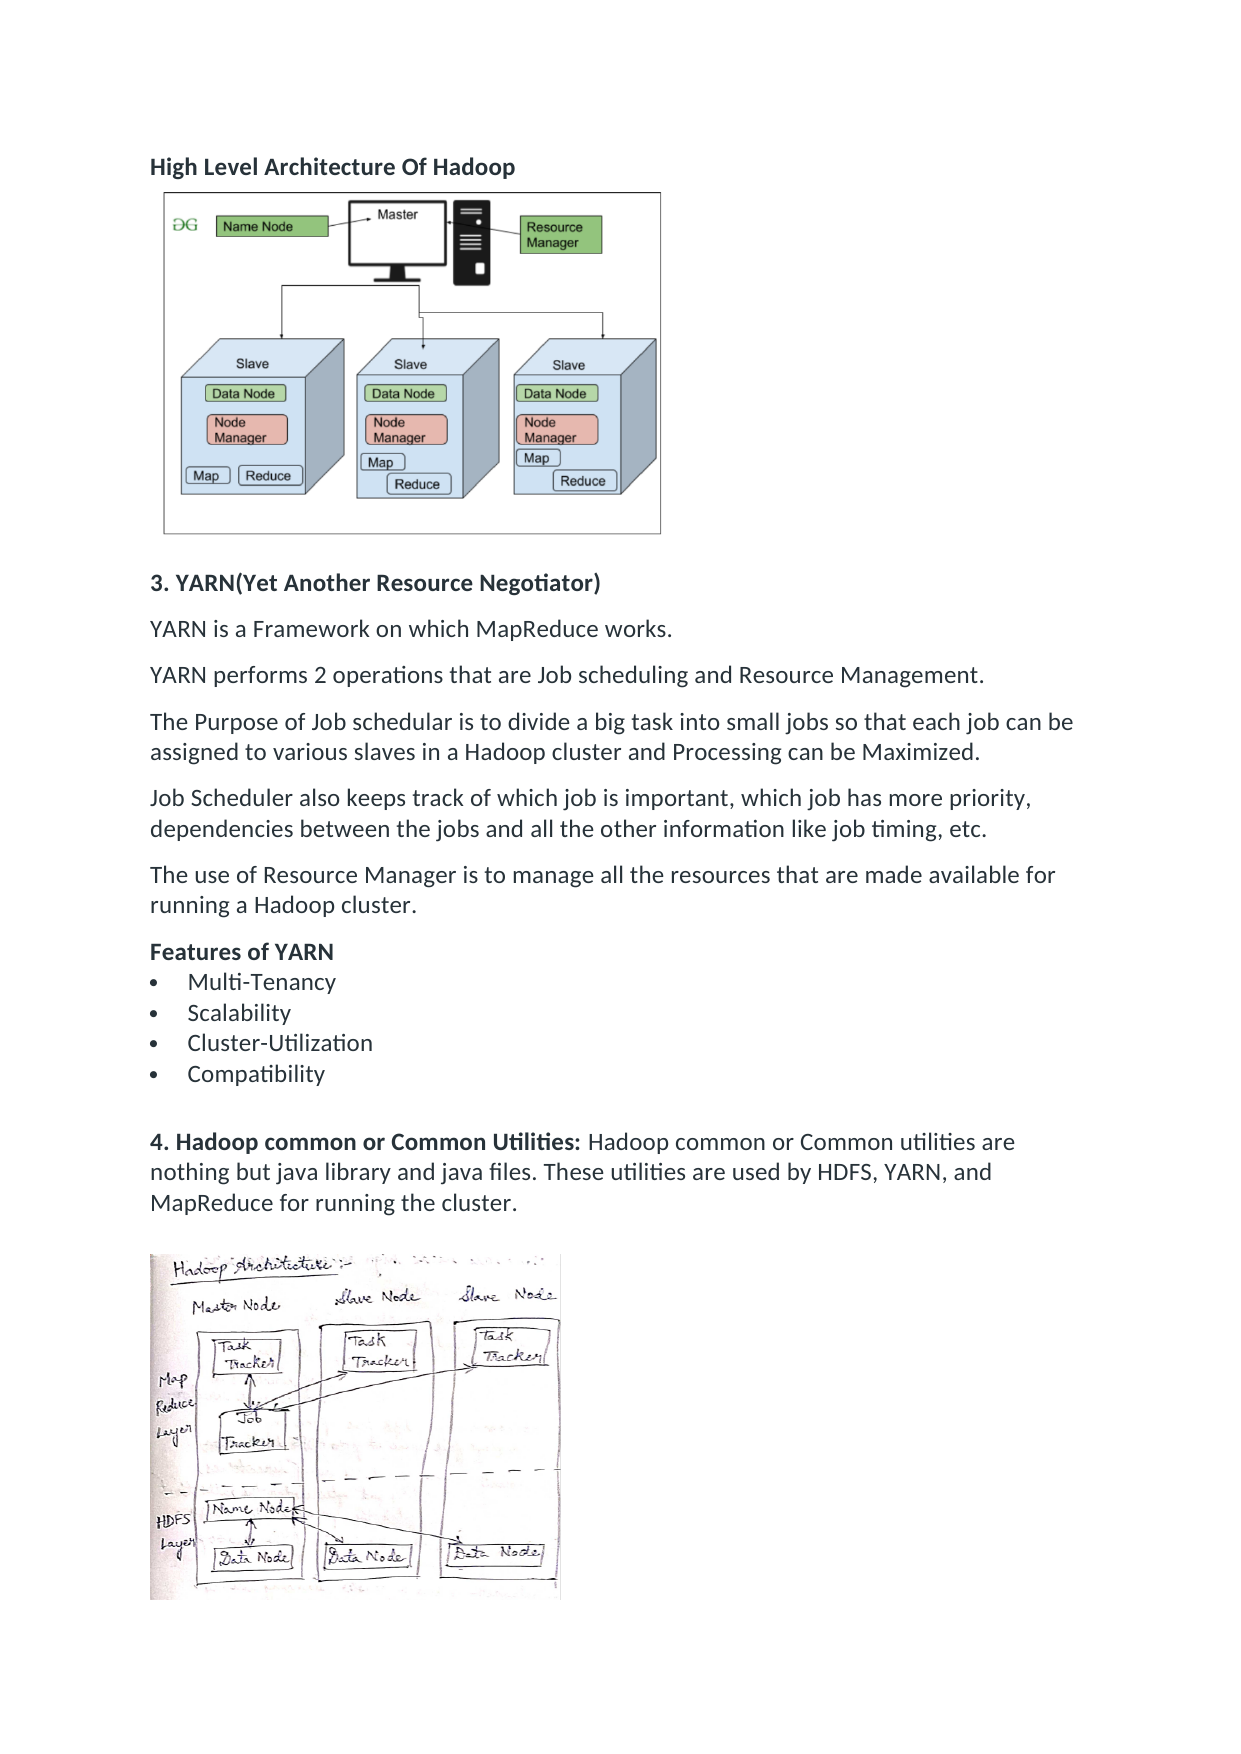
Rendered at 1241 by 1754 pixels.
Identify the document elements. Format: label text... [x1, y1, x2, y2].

list Scalability [150, 997, 1090, 1027]
text YARN performs 2 operations that are Job scheduling and Resource Management. [150, 659, 1090, 690]
list Compatibility [150, 1058, 1090, 1088]
picture [150, 181, 689, 552]
text The use of Resource Manager is to manage all the resources that are made available for running a Hadoop cluster. [150, 859, 1090, 920]
text YARN is a Framework on which MapReduce works. [150, 613, 1090, 644]
text The Purpose of Job schedular is to divide a big task into small jobs so that each job can be assigned to various slaves in a Hadoop cluster and Processing can be Maximized. [150, 706, 1090, 767]
text Job Scheduler also keeps track of which job is important, which job has more priority, dependencies between the jobs and all the other information like job timing, etc. [150, 782, 1090, 843]
text Features of YARN [150, 936, 1090, 966]
text 4. Hadoop common or Common Utilities: Hadoop common or Common utilities are nothing but java library and java files. These utilities are used by HDFS, YARN, and MapReduce for running the cluster. [150, 1126, 1090, 1217]
text High Level Architecture Of Hadoop [150, 150, 1090, 182]
list Cluster-Utilization [150, 1027, 1090, 1058]
text 3. YARN(Yet Another Resource Negotiator) [150, 567, 1090, 598]
list Multi-Tenancy [150, 966, 1090, 997]
picture [150, 1254, 561, 1600]
